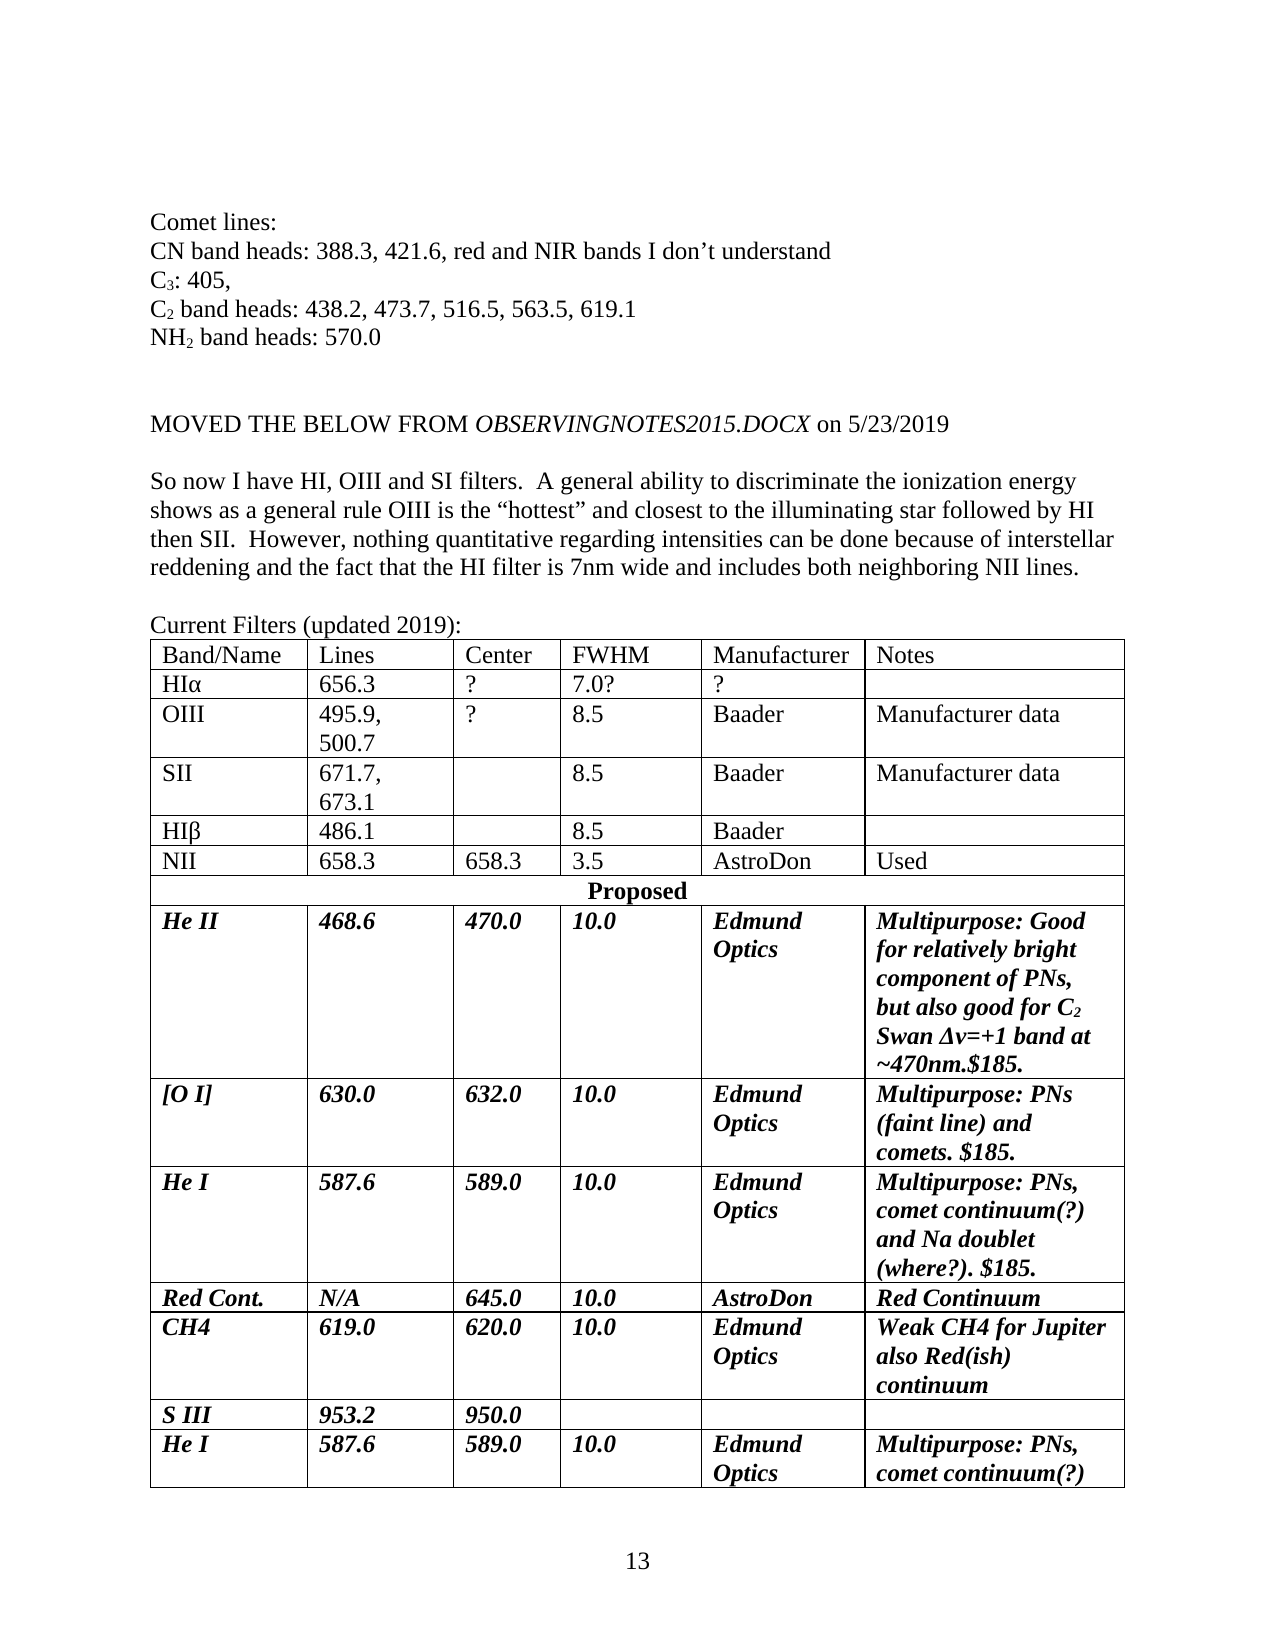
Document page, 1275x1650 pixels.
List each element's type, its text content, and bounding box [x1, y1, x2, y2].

table_cell 671.7, 673.1 [308, 758, 453, 815]
table_cell 658.3 [454, 846, 560, 875]
table_cell 630.0 [308, 1079, 453, 1166]
text NH2 band heads: 570.0 [150, 322, 1125, 351]
table_cell Manufacturer data [866, 699, 1124, 757]
table_cell 10.0 [561, 1283, 701, 1311]
table_cell 468.6 [308, 906, 453, 1078]
table_cell 950.0 [454, 1400, 560, 1428]
text So now I have HI, OIII and SI filters. A general ability to discriminate the ionization energy shows as a general rule OIII is the “hottest” and closest to the illuminating star followed by HI then SII. However, nothing quantitative regarding intensities can be done because of interstellar reddening and the fact that the HI filter is 7nm wide and includes both neighboring NII lines. [150, 466, 1125, 581]
table_cell Baader [702, 758, 864, 815]
table_cell Edmund Optics [702, 906, 864, 1078]
table_cell He II [151, 906, 307, 1078]
table_cell He I [151, 1430, 307, 1487]
table_cell 10.0 [561, 1313, 701, 1399]
table_cell Manufacturer data [866, 758, 1124, 815]
table_cell 645.0 [454, 1283, 560, 1311]
table_cell 658.3 [308, 846, 453, 875]
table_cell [866, 1430, 1124, 1487]
table_header Notes [866, 640, 1124, 668]
table_cell 10.0 [561, 1079, 701, 1166]
table_cell Edmund Optics [702, 1079, 864, 1166]
table_cell Multipurpose: PNs, comet continuum(?) and Na doublet (where?). $185. [866, 1167, 1124, 1282]
text Current Filters (updated 2019): [150, 610, 1125, 639]
table_cell AstroDon [702, 846, 864, 875]
text CN band heads: 388.3, 421.6, red and NIR bands I don’t understand [150, 236, 1125, 265]
table_cell Edmund Optics [702, 1430, 864, 1487]
table_cell 470.0 [454, 906, 560, 1078]
table_cell HIα [151, 670, 307, 698]
table_cell Multipurpose: Good for relatively bright component of PNs, but also good for C2 Swan Δv=+1 band at ~470nm.$185. [866, 906, 1124, 1078]
table_header Lines [308, 640, 453, 668]
table_cell S III [151, 1400, 307, 1428]
table_cell Baader [702, 816, 864, 845]
table_cell He I [151, 1167, 307, 1282]
text C3: 405, [150, 265, 1125, 294]
table_cell 10.0 [561, 1167, 701, 1282]
table_cell 486.1 [308, 816, 453, 845]
table_header Band/Name [151, 640, 307, 668]
table_cell 589.0 [454, 1430, 560, 1487]
table_cell 8.5 [561, 758, 701, 815]
table_cell Weak CH4 for Jupiter also Red(ish) continuum [866, 1313, 1124, 1399]
table_cell 587.6 [308, 1430, 453, 1487]
table_cell Red Cont. [151, 1283, 307, 1311]
table_cell Multipurpose: PNs (faint line) and comets. $185. [866, 1079, 1124, 1166]
table_cell 3.5 [561, 846, 701, 875]
table_cell 632.0 [454, 1079, 560, 1166]
table_cell 656.3 [308, 670, 453, 698]
table_cell CH4 [151, 1313, 307, 1399]
table_cell [866, 670, 1124, 698]
table_cell 587.6 [308, 1167, 453, 1282]
table_cell [561, 1400, 701, 1428]
table_cell 7.0? [561, 670, 701, 698]
table_cell N/A [308, 1283, 453, 1311]
table_header FWHM [561, 640, 701, 668]
table_cell 620.0 [454, 1313, 560, 1399]
table_cell 8.5 [561, 699, 701, 757]
table_cell HIβ [151, 816, 307, 845]
table_cell ? [454, 699, 560, 757]
text Comet lines: [150, 207, 1125, 236]
table_cell ? [702, 670, 864, 698]
table_header Manufacturer [702, 640, 864, 668]
table_cell NII [151, 846, 307, 875]
table_cell Edmund Optics [702, 1167, 864, 1282]
table_cell 10.0 [561, 1430, 701, 1487]
text MOVED THE BELOW FROM OBSERVINGNOTES2015.DOCX on 5/23/2019 [150, 409, 1125, 437]
text C2 band heads: 438.2, 473.7, 516.5, 563.5, 619.1 [150, 294, 1125, 322]
table_header Center [454, 640, 560, 668]
table_cell Used [866, 846, 1124, 875]
table_cell [866, 1400, 1124, 1428]
table_cell OIII [151, 699, 307, 757]
table_cell ? [454, 670, 560, 698]
table_cell [866, 816, 1124, 845]
table_cell Red Continuum [866, 1283, 1124, 1311]
table_cell [454, 758, 560, 815]
table_cell 8.5 [561, 816, 701, 845]
table_cell 495.9, 500.7 [308, 699, 453, 757]
table_cell 953.2 [308, 1400, 453, 1428]
table_cell [702, 1400, 864, 1428]
table_cell AstroDon [702, 1283, 864, 1311]
table_cell Proposed [151, 876, 1124, 905]
table_cell [O I] [151, 1079, 307, 1166]
table_cell 10.0 [561, 906, 701, 1078]
table_cell SII [151, 758, 307, 815]
table_cell 589.0 [454, 1167, 560, 1282]
table_cell Edmund Optics [702, 1313, 864, 1399]
table_cell Baader [702, 699, 864, 757]
table_cell [454, 816, 560, 845]
table_cell 619.0 [308, 1313, 453, 1399]
